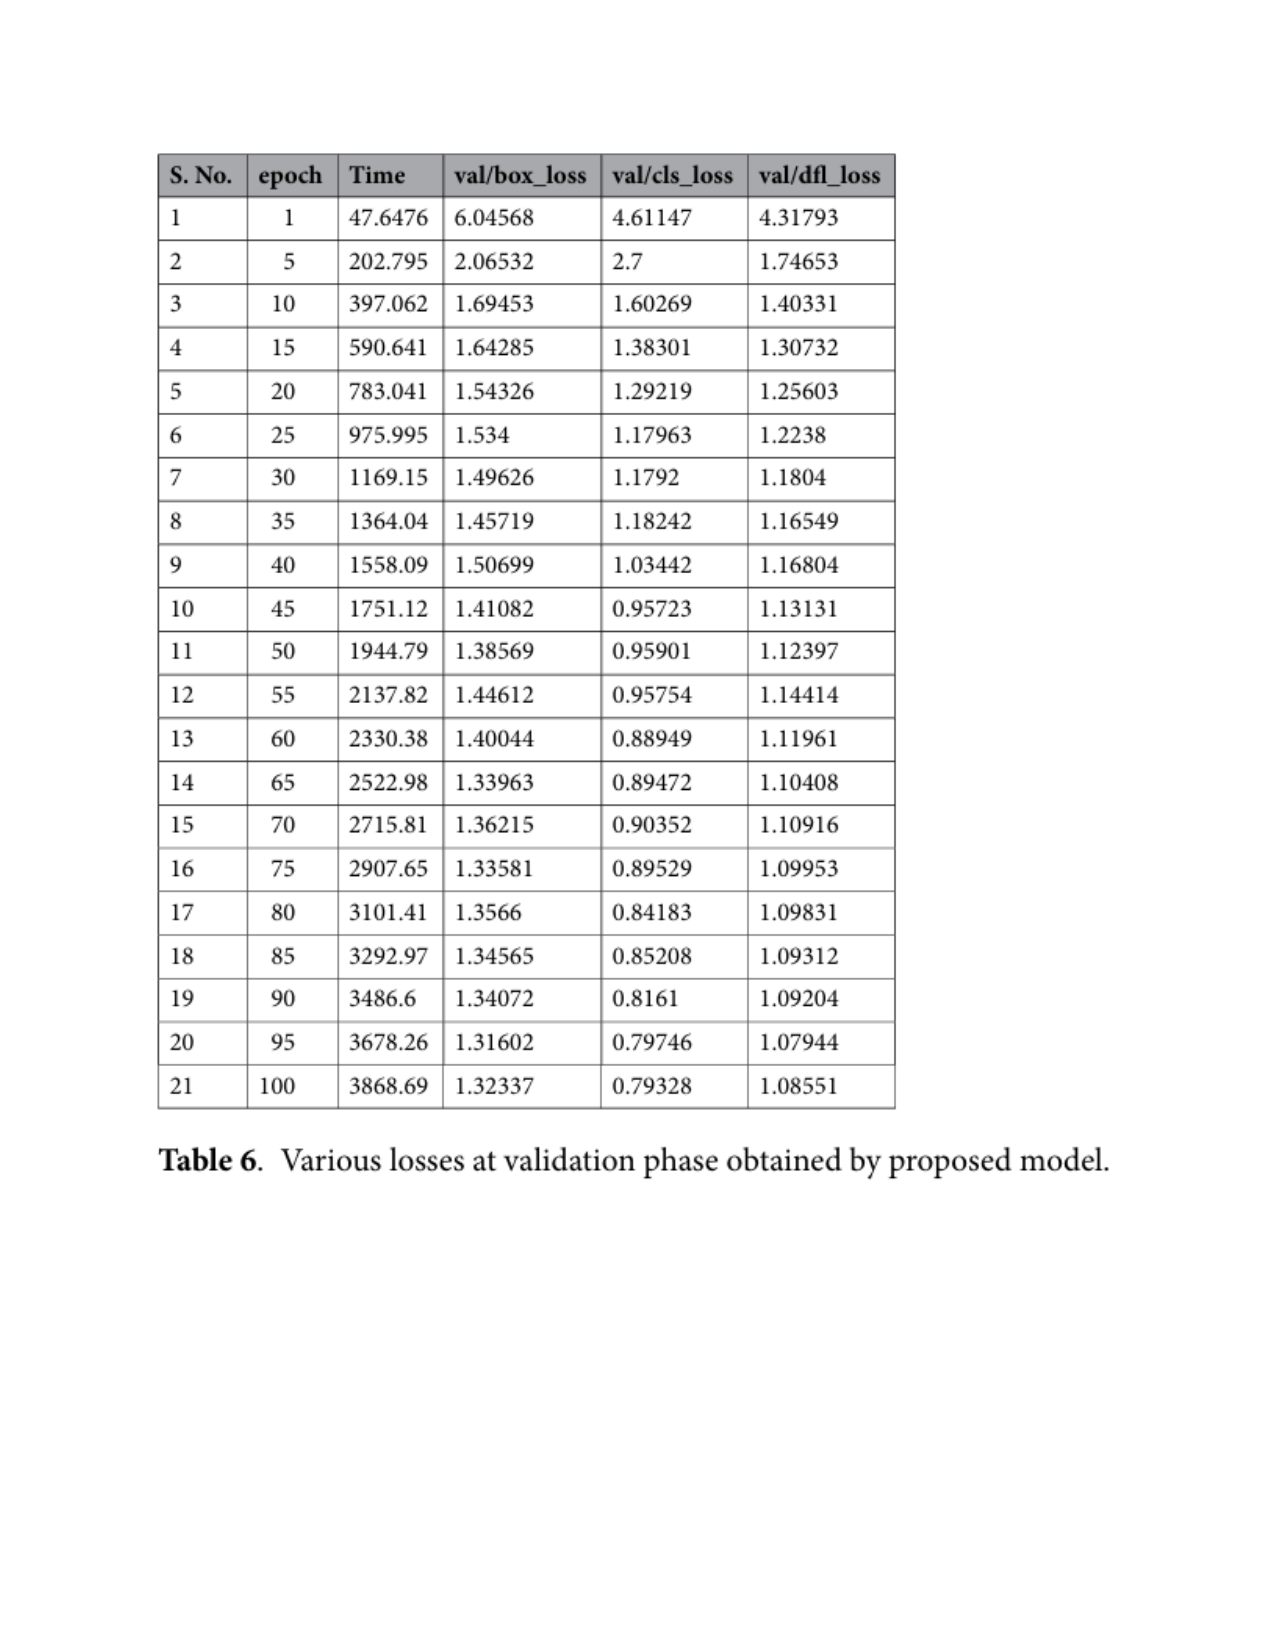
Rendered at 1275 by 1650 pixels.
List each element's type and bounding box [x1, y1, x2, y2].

picture [150, 150, 1125, 1188]
